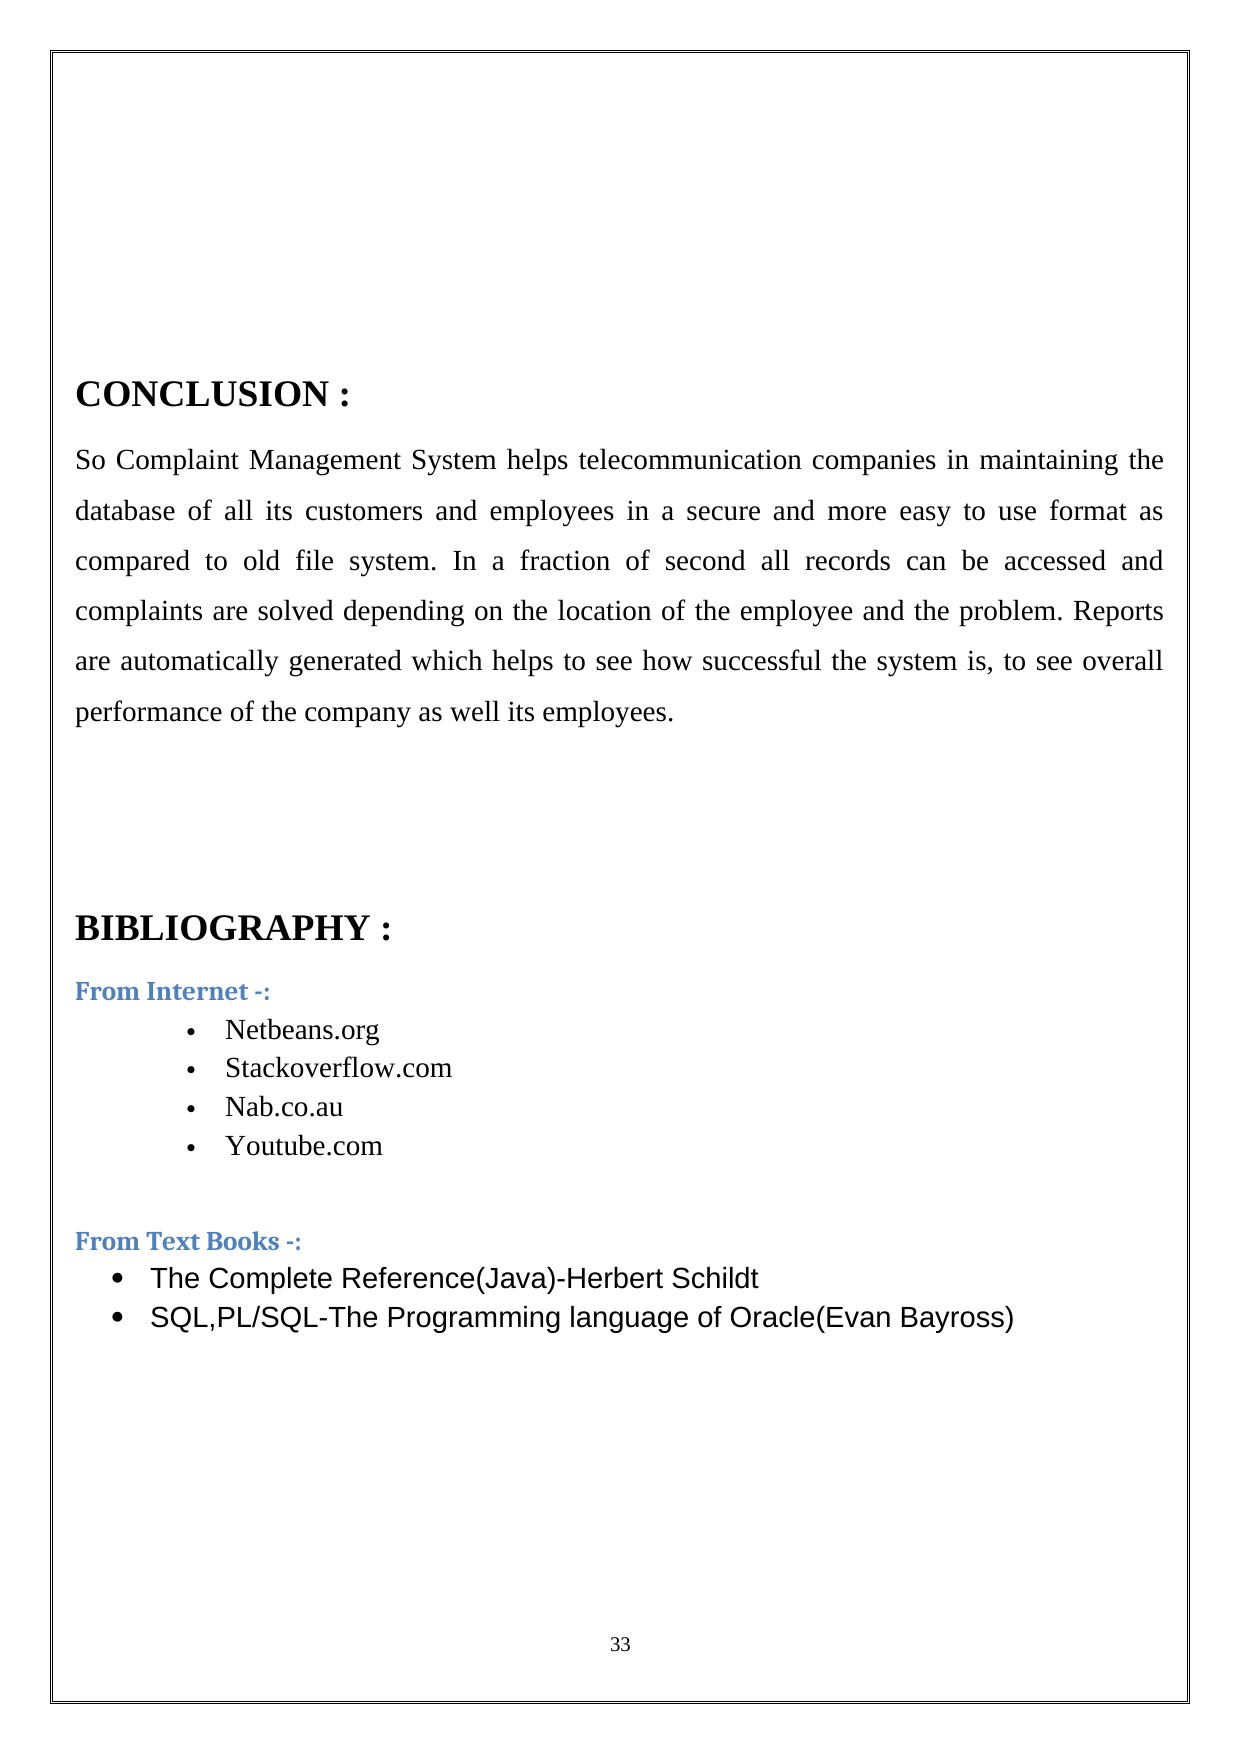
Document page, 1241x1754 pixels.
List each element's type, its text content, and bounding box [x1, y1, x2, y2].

list Nab.co.au [187, 1089, 1165, 1123]
list Netbeans.org [187, 1012, 1165, 1046]
subtitle From Internet -: [75, 976, 1165, 1007]
subtitle From Text Books -: [75, 1226, 1165, 1257]
list Stackoverflow.com [187, 1051, 1165, 1084]
list The Complete Reference(Java)-Herbert Schildt [112, 1261, 1165, 1295]
text So Complaint Management System helps telecommunication companies in maintaining the database of all its customers and employees in a secure and more easy to use format as compared to old file system. In a fraction of second all records can be accessed and complaints are solved depending on the location of the employee and the problem. Reports are automatically generated which helps to see how successful the system is, to see overall performance of the company as well its employees. [75, 442, 1165, 727]
text CONCLUSION : [75, 372, 1165, 415]
text BIBLIOGRAPHY : [75, 906, 1165, 949]
list SQL,PL/SQL-The Programming language of Oracle(Evan Bayross) [112, 1300, 1165, 1334]
list Youtube.com [187, 1128, 1165, 1161]
